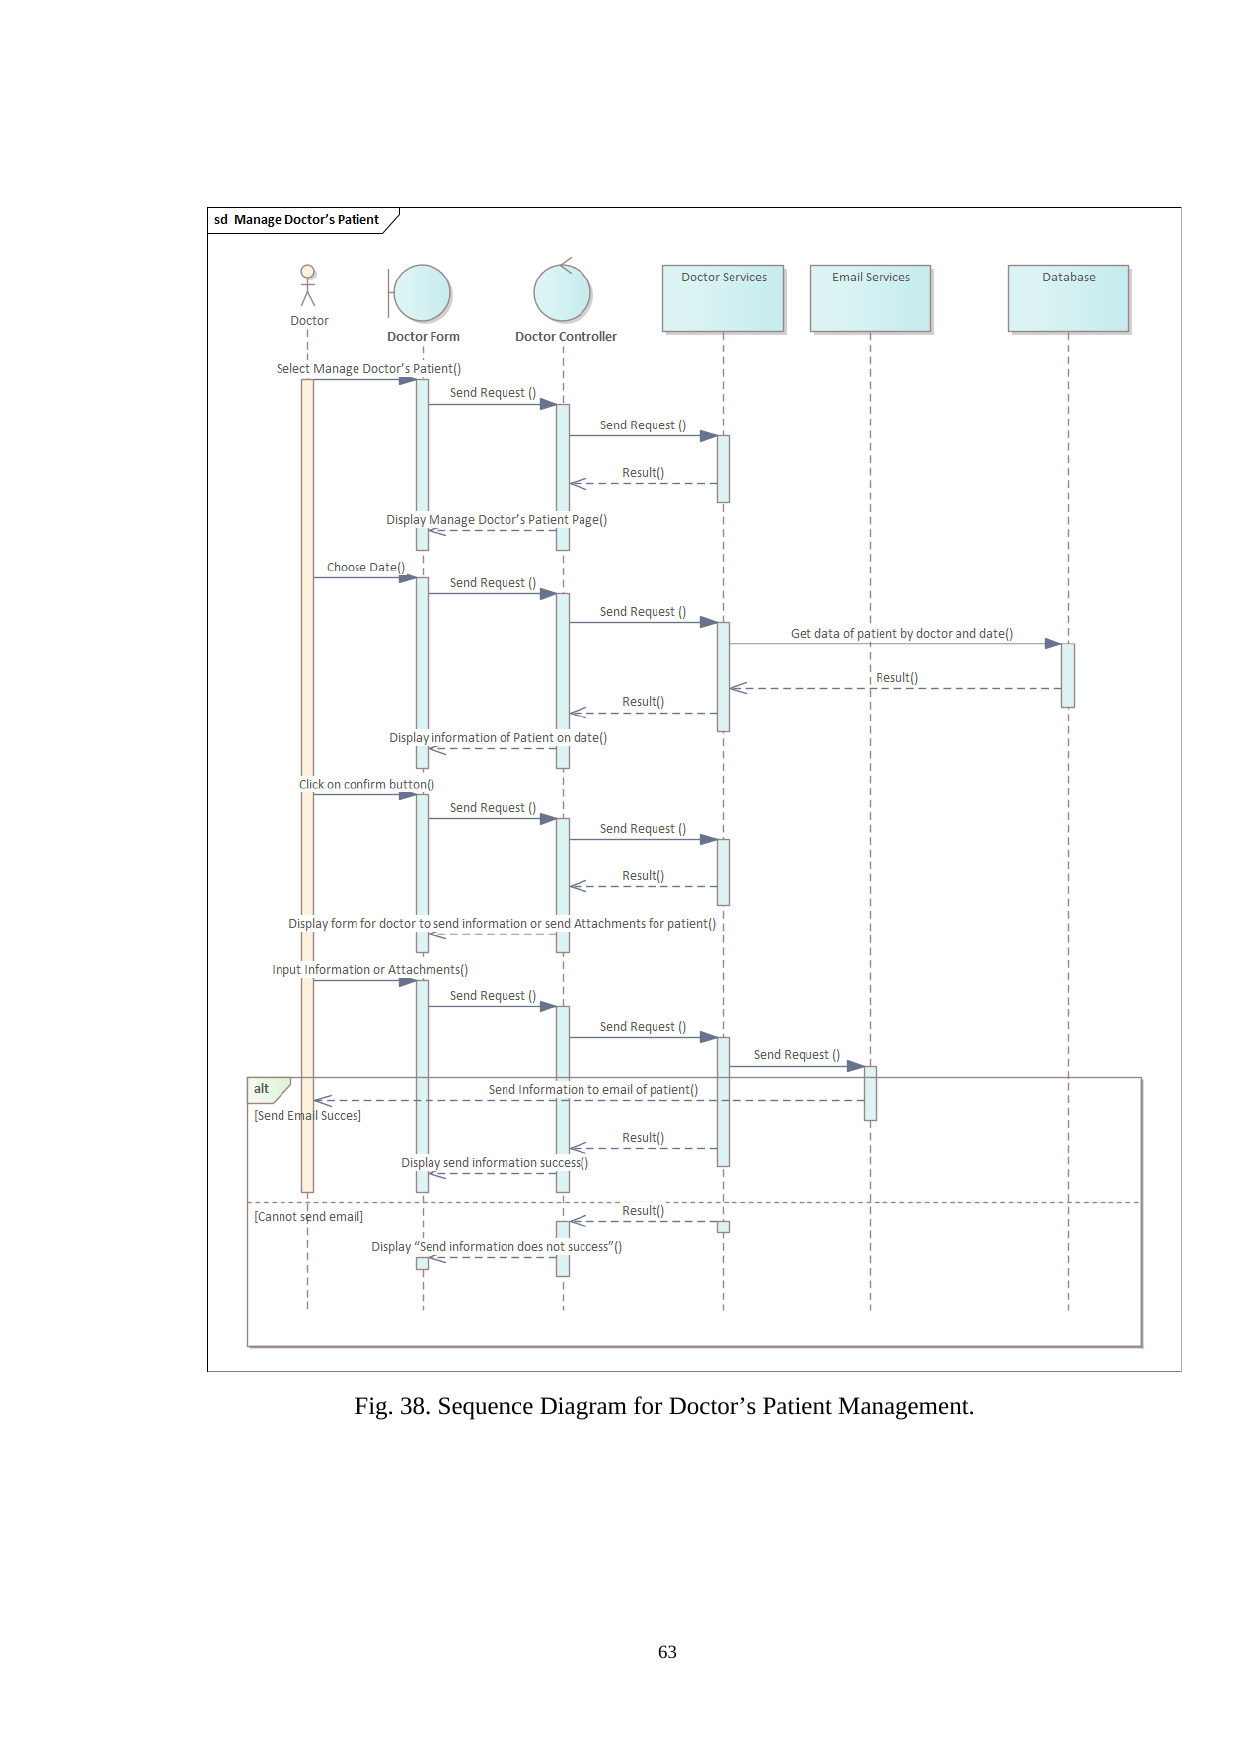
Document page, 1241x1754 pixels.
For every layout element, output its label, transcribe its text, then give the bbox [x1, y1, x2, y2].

picture [206, 206, 1182, 1372]
text Fig. 38. Sequence Diagram for Doctor’s Patient Management. [207, 1391, 1122, 1420]
